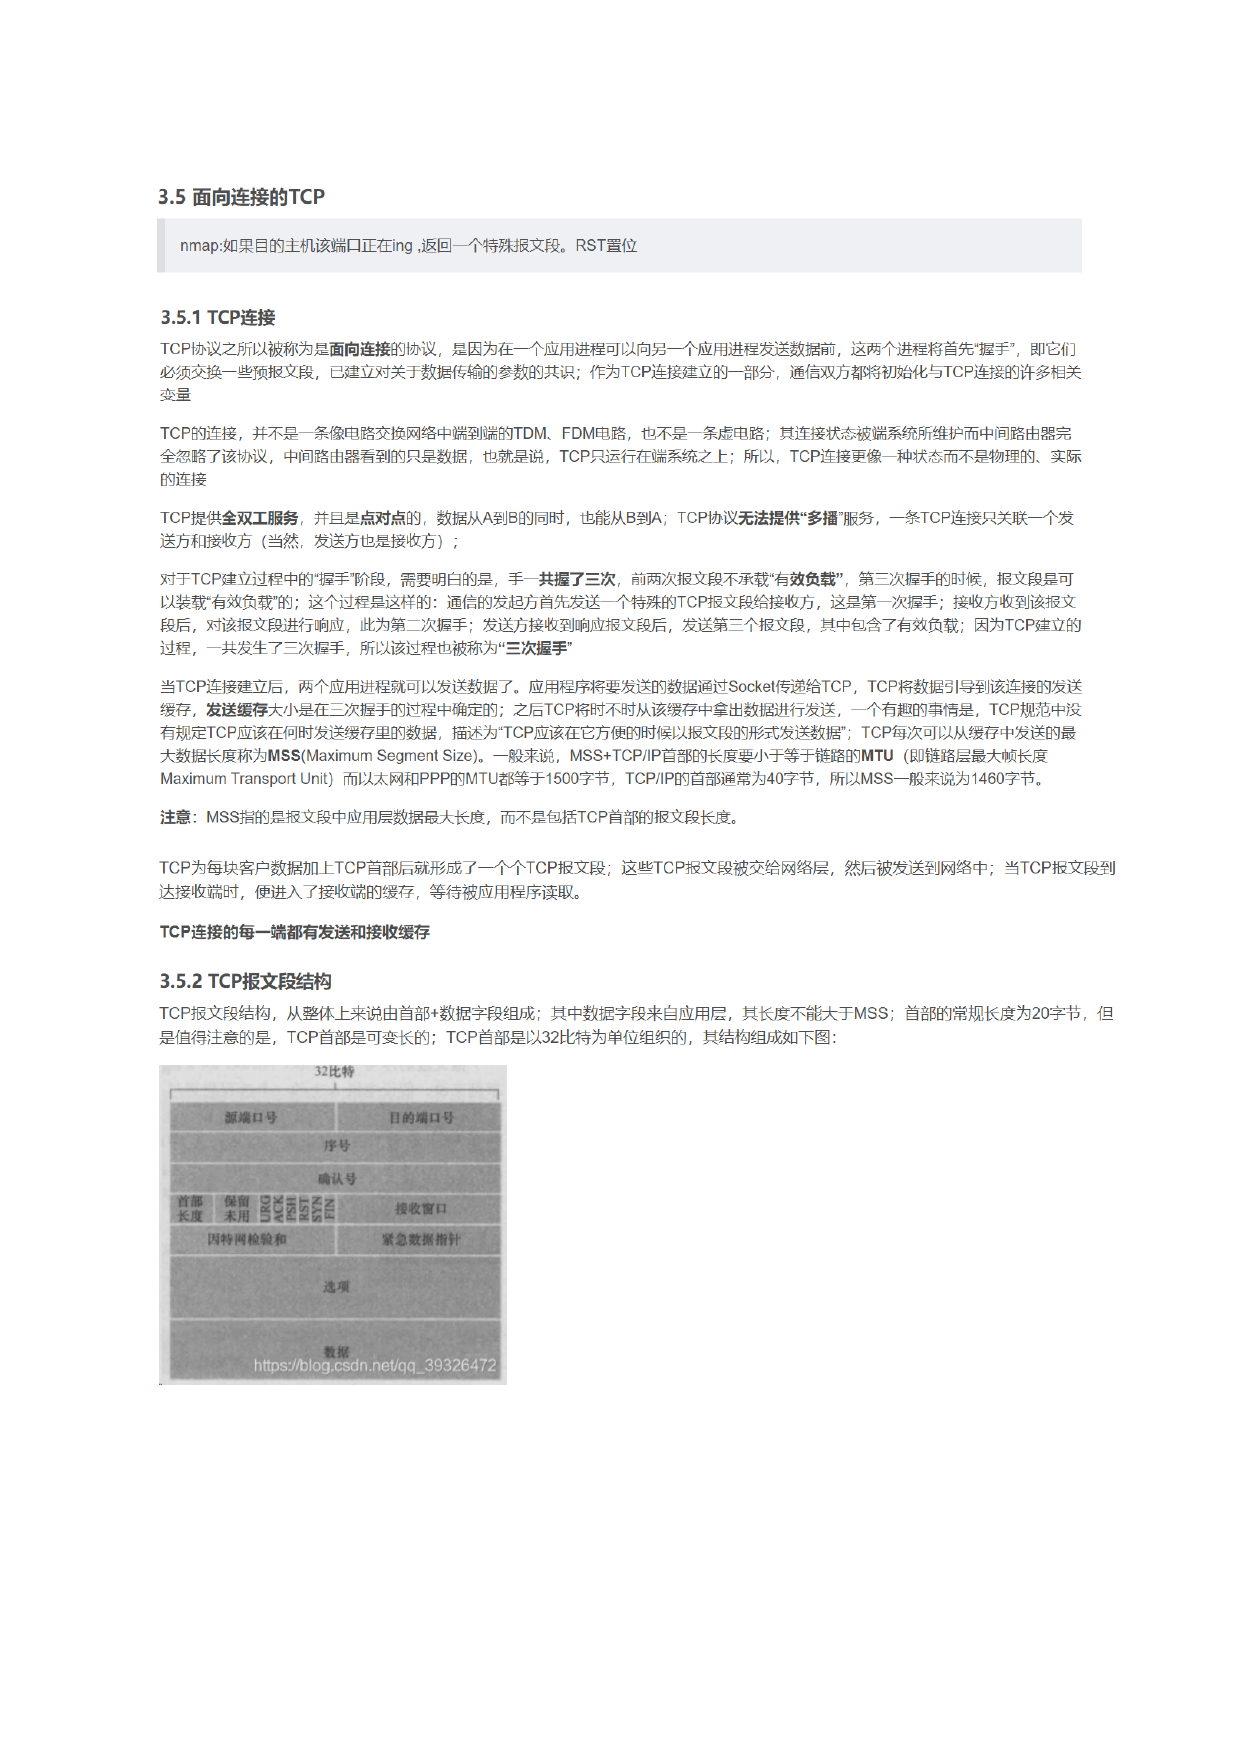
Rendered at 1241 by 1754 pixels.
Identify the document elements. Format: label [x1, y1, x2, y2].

picture [150, 851, 1120, 1393]
picture [150, 177, 1091, 283]
picture [150, 301, 1091, 832]
